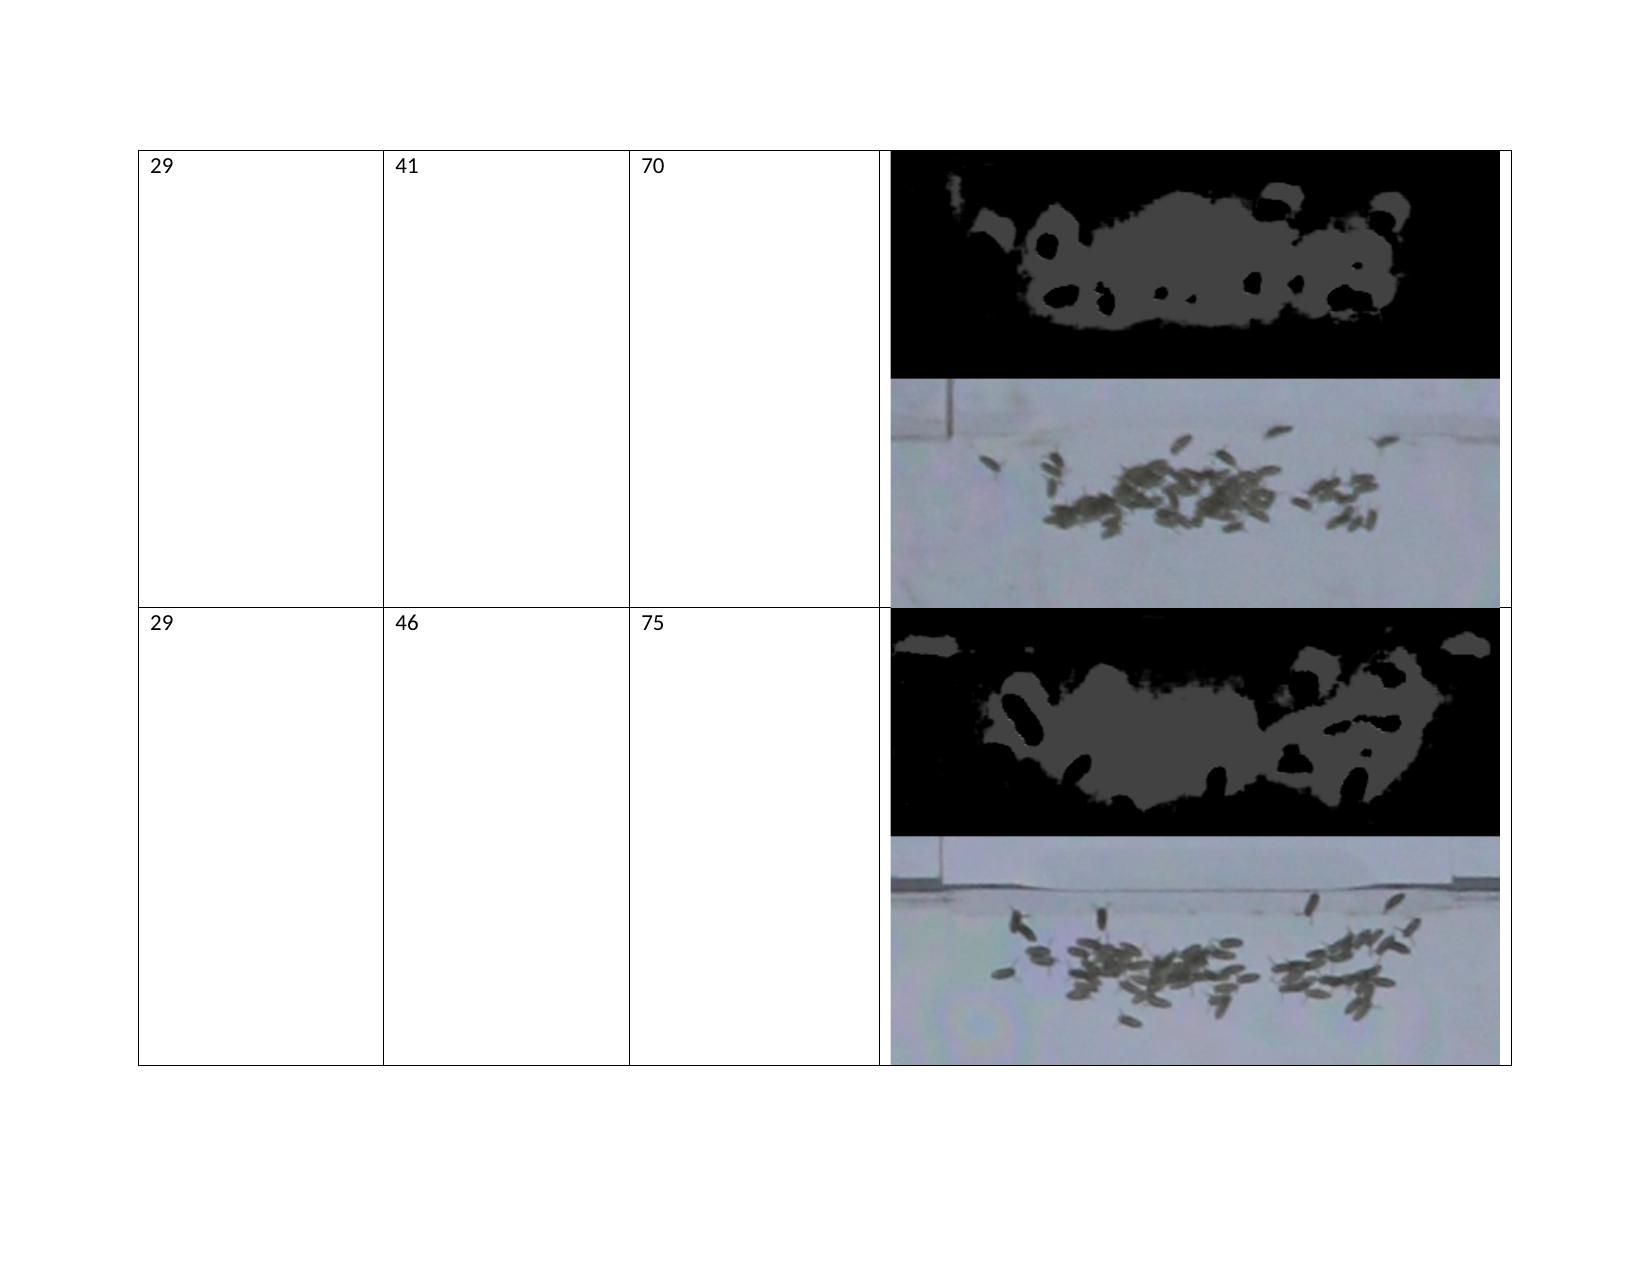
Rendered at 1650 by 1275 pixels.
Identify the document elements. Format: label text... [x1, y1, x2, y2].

table_cell 75 [630, 608, 879, 1064]
table_cell [880, 608, 890, 1064]
table_cell 41 [384, 151, 629, 607]
table_cell [1500, 151, 1511, 607]
table_cell 29 [139, 151, 383, 607]
picture [890, 151, 1500, 1065]
table_cell 29 [139, 608, 383, 1064]
table_cell [880, 151, 890, 607]
table_cell 70 [630, 151, 879, 607]
table_cell 46 [384, 608, 629, 1064]
table_cell [1500, 608, 1511, 1064]
